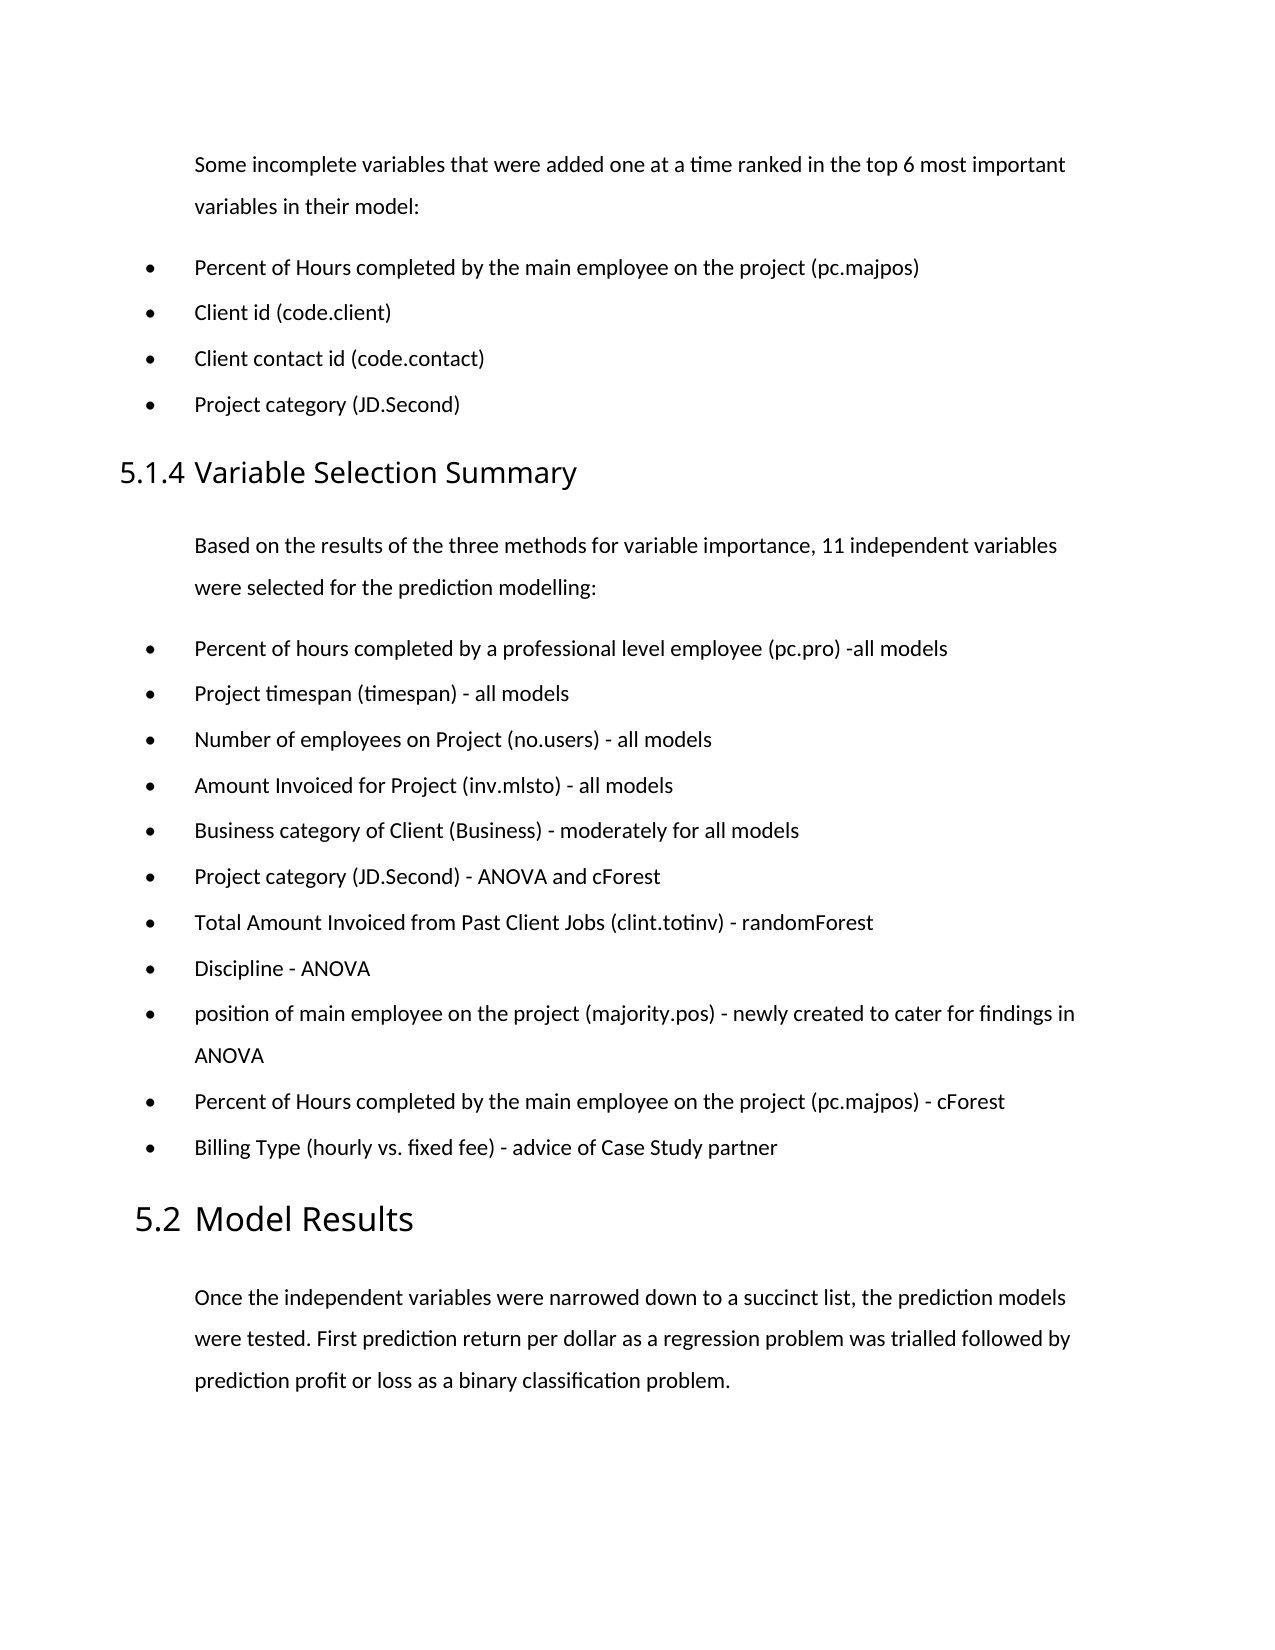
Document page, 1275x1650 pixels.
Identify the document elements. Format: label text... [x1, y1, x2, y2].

subtitle Variable Selection Summary [119, 453, 1092, 492]
text Based on the results of the three methods for variable importance, 11 independent variables were selected for the prediction modelling: [194, 531, 1092, 601]
list Discipline - ANOVA [144, 954, 1092, 982]
list position of main employee on the project (majority.pos) - newly created to cater for findings in ANOVA [144, 999, 1092, 1069]
list Percent of Hours completed by the main employee on the project (pc.majpos) - cForest [144, 1087, 1092, 1115]
list Percent of hours completed by a professional level employee (pc.pro) -all models [144, 634, 1092, 662]
list Percent of Hours completed by the main employee on the project (pc.majpos) [144, 253, 1092, 281]
list Project category (JD.Second) [144, 390, 1092, 418]
list Business category of Client (Business) - moderately for all models [144, 817, 1092, 844]
list Client id (code.client) [144, 298, 1092, 326]
text Some incomplete variables that were added one at a time ranked in the top 6 most important variables in their model: [194, 150, 1092, 220]
list Total Amount Invoiced from Past Client Jobs (clint.totinv) - randomForest [144, 908, 1092, 936]
list Project category (JD.Second) - ANOVA and cForest [144, 862, 1092, 890]
list Amount Invoiced for Project (inv.mlsto) - all models [144, 771, 1092, 799]
list Client contact id (code.contact) [144, 344, 1092, 372]
text Once the independent variables were narrowed down to a succinct list, the prediction models were tested. First prediction return per dollar as a regression problem was trialled followed by prediction profit or loss as a binary classification problem. [194, 1283, 1092, 1394]
list Billing Type (hourly vs. fixed fee) - advice of Case Study partner [144, 1133, 1092, 1161]
list Project timespan (timespan) - all models [144, 679, 1092, 707]
list Number of employees on Project (no.users) - all models [144, 725, 1092, 753]
subtitle Model Results [134, 1196, 1092, 1241]
